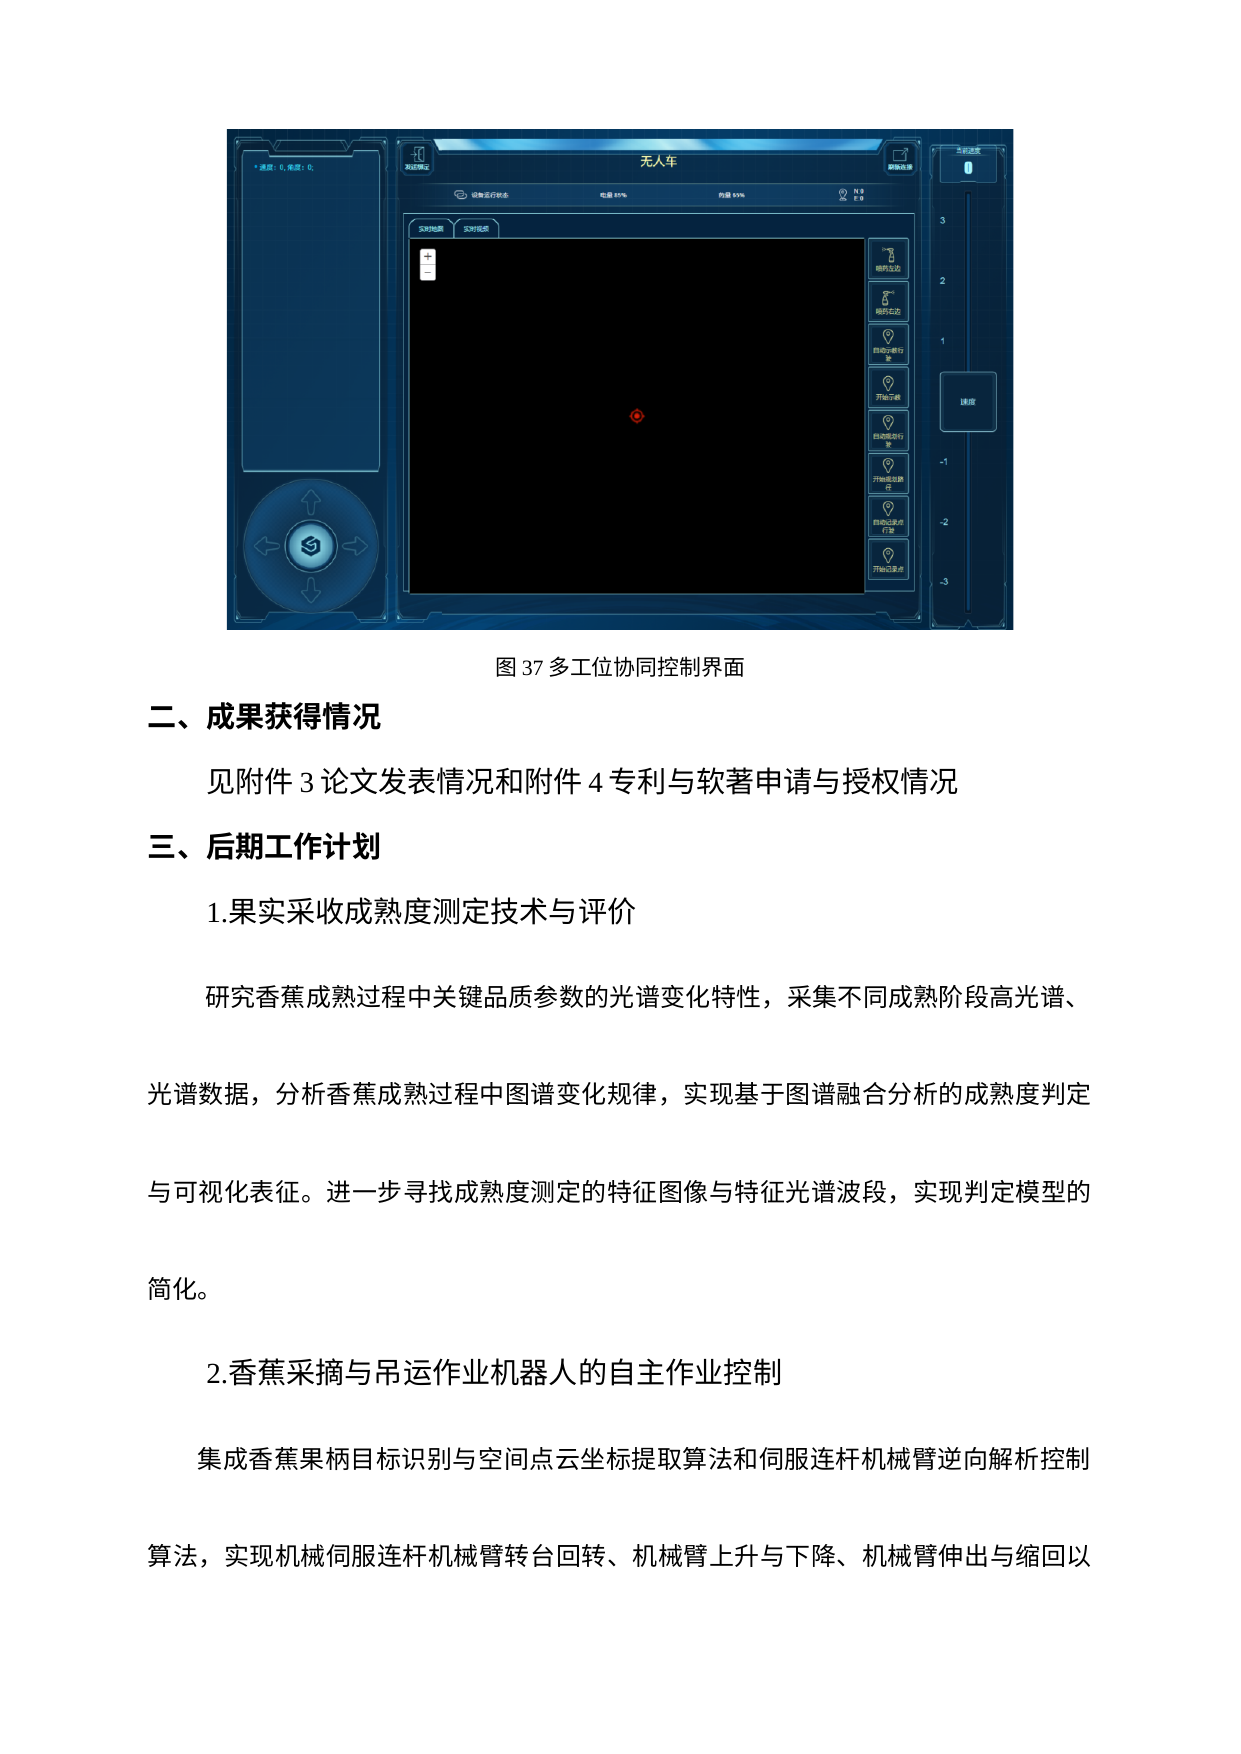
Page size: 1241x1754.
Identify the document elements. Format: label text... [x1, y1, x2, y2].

text 2.香蕉采摘与吊运作业机器人的自主作业控制 [148, 1339, 1092, 1404]
text 三、后期工作计划 [148, 812, 1092, 877]
text 研究香蕉成熟过程中关键品质参数的光谱变化特性，采集不同成熟阶段高光谱、光谱数据，分析香蕉成熟过程中图谱变化规律，实现基于图谱融合分析的成熟度判定与可视化表征。进一步寻找成熟度测定的特征图像与特征光谱波段，实现判定模型的简化。 [148, 963, 1092, 1321]
picture [226, 129, 1014, 630]
text 1.果实采收成熟度测定技术与评价 [148, 877, 1092, 942]
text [148, 1425, 1092, 1587]
text 图37多工位协同控制界面 [148, 649, 1092, 682]
text 见附件3论文发表情况和附件4专利与软著申请与授权情况 [148, 747, 1092, 812]
text 二、成果获得情况 [148, 682, 1092, 747]
